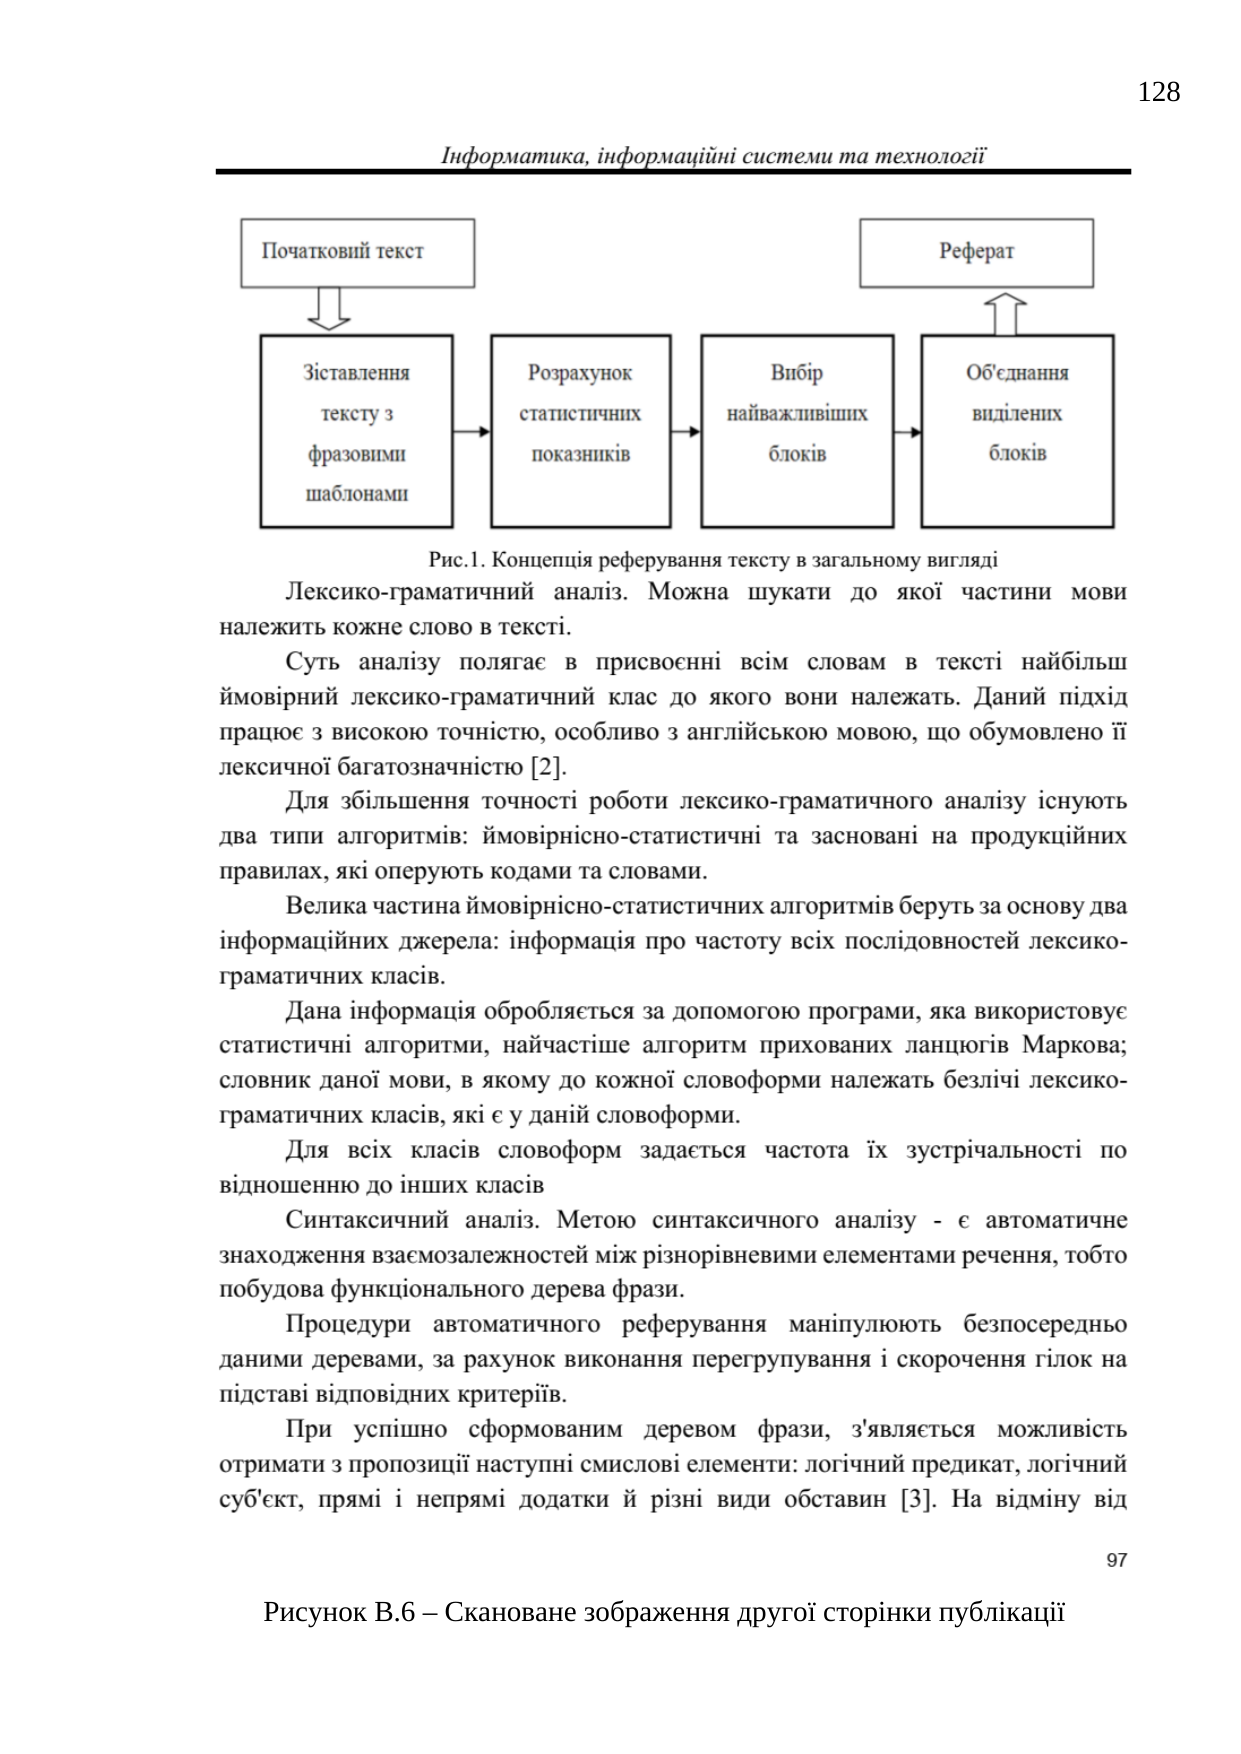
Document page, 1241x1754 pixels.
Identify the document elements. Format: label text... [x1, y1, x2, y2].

text Рисунок В.6 – Скановане зображення другої сторінки публікації [148, 1594, 1181, 1627]
picture [192, 118, 1137, 1577]
